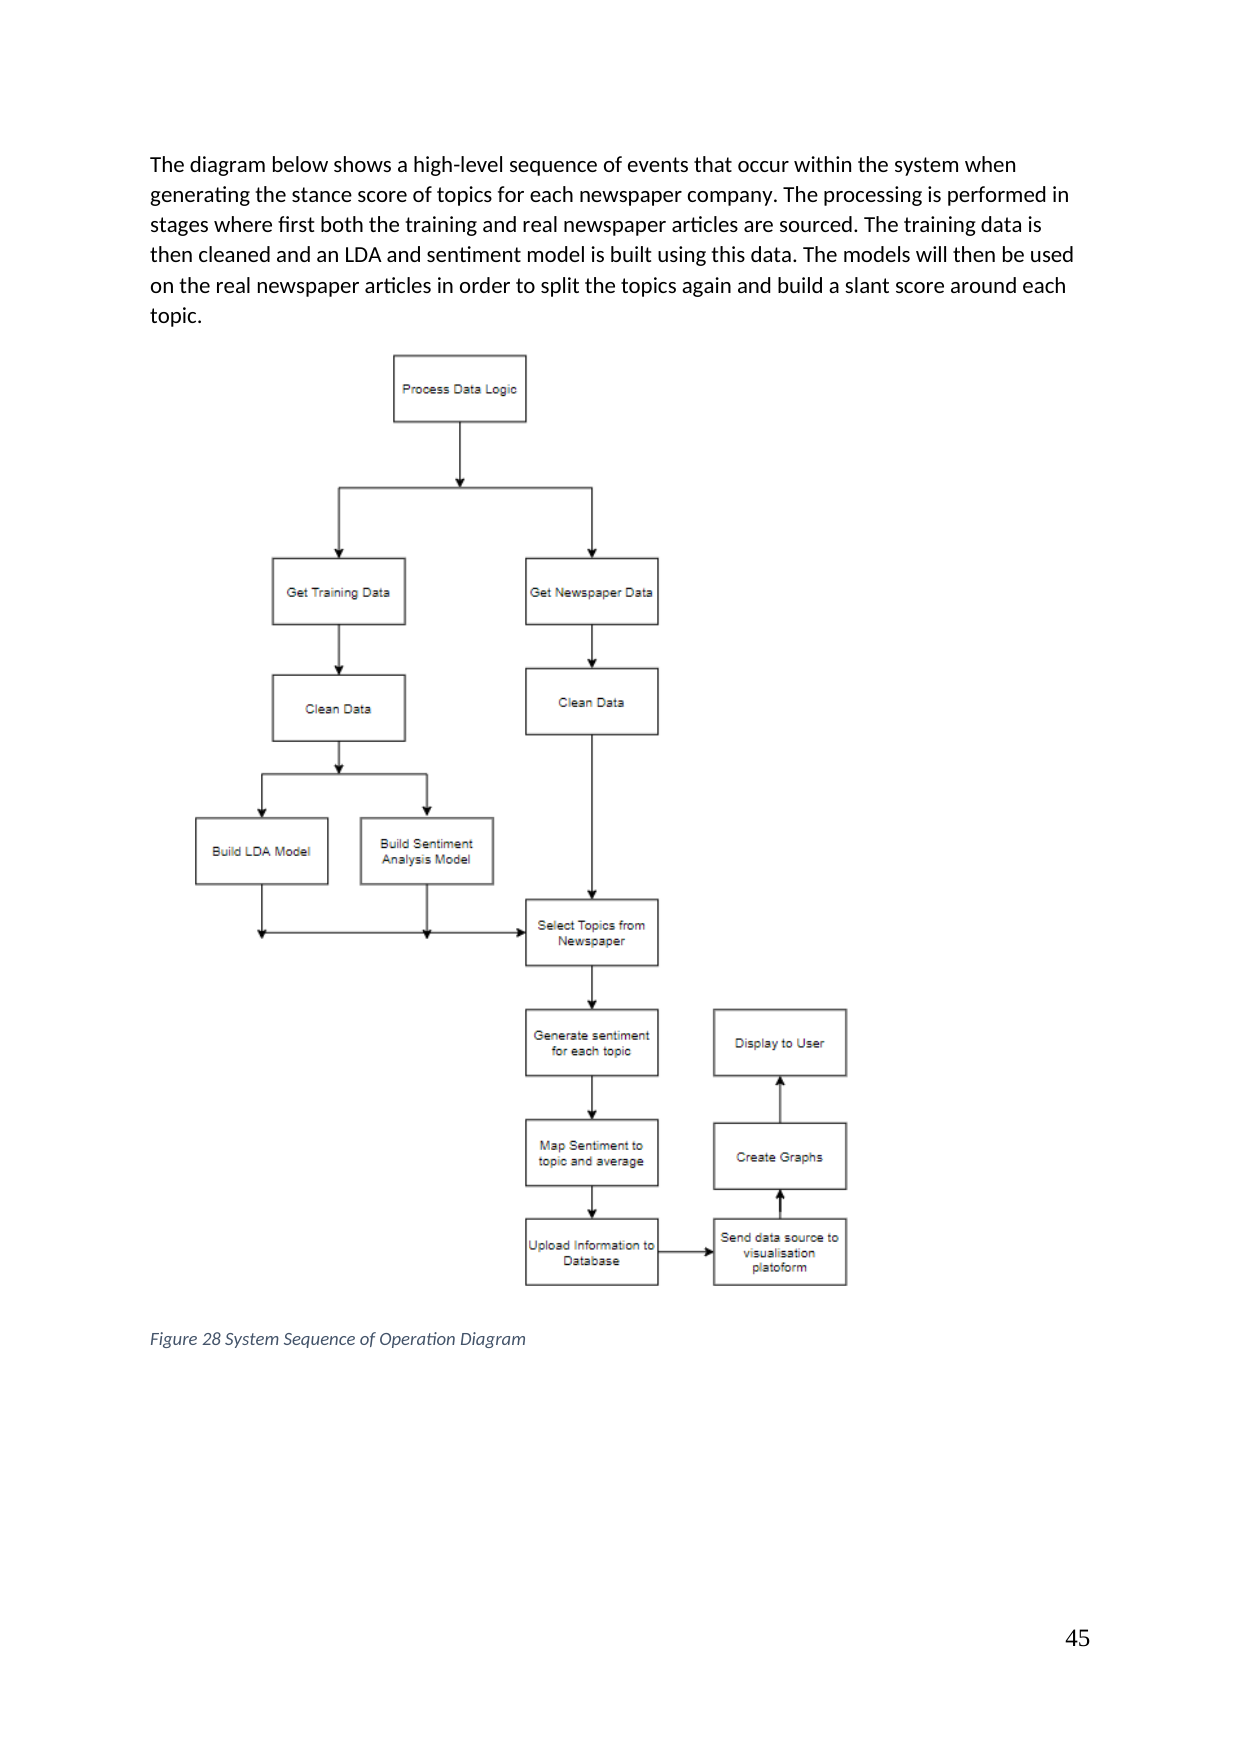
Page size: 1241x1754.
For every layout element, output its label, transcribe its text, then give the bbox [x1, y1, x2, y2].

picture [150, 347, 906, 1308]
text The diagram below shows a high-level sequence of events that occur within the system when generating the stance score of topics for each newspaper company. The processing is performed in stages where first both the training and real newspaper articles are sourced. The training data is then cleaned and an LDA and sentiment model is built using this data. The models will then be used on the real newspaper articles in order to split the topics again and build a slant score around each topic. [150, 150, 1090, 329]
text Figure 28 System Sequence of Operation Diagram [150, 1327, 1090, 1350]
